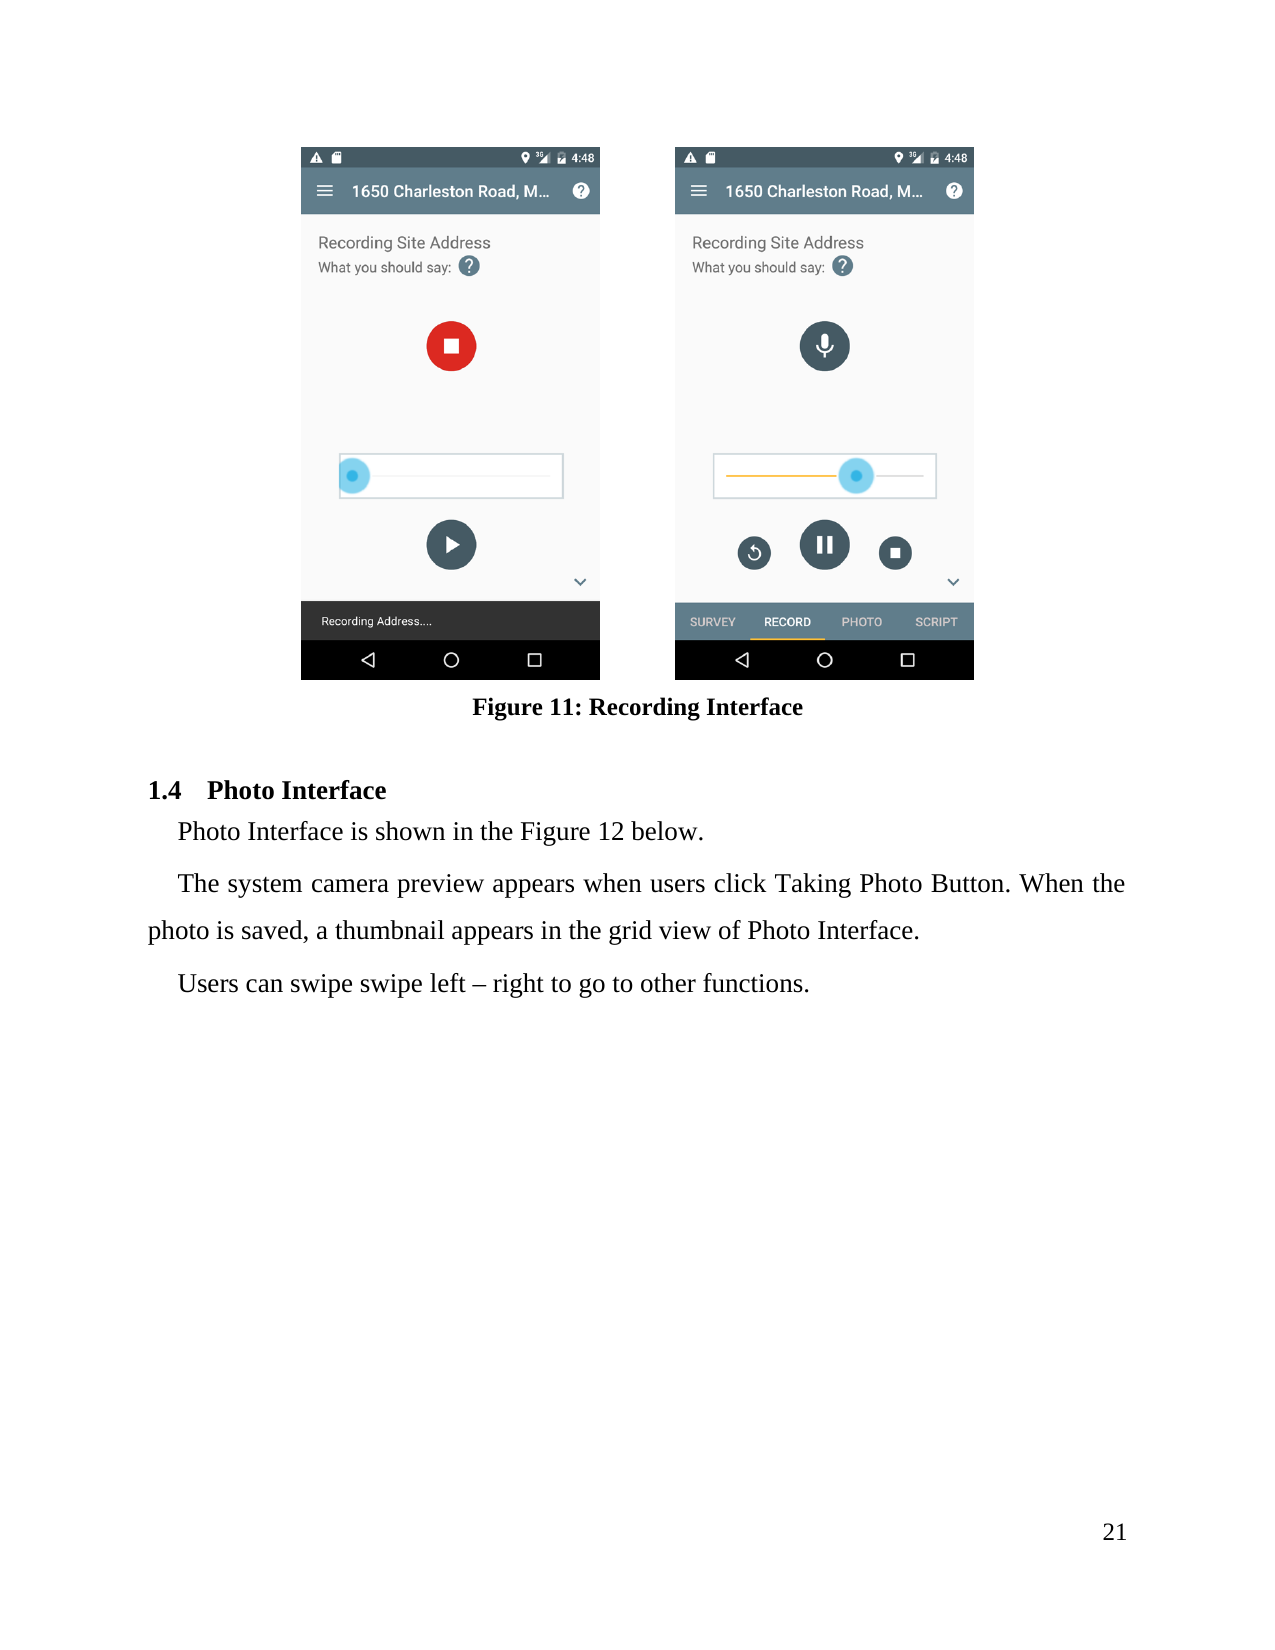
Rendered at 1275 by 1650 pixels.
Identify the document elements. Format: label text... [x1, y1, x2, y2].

text Figure 11: Recording Interface [148, 692, 1127, 720]
picture [675, 147, 974, 680]
subtitle Photo Interface [148, 774, 1127, 805]
text The system camera preview appears when users click Taking Photo Button. When the photo is saved, a thumbnail appears in the grid view of Photo Interface. [148, 867, 1127, 945]
picture [301, 147, 600, 680]
text Users can swipe swipe left – right to go to other functions. [148, 967, 1127, 998]
text Photo Interface is shown in the Figure 12 below. [148, 814, 1127, 846]
